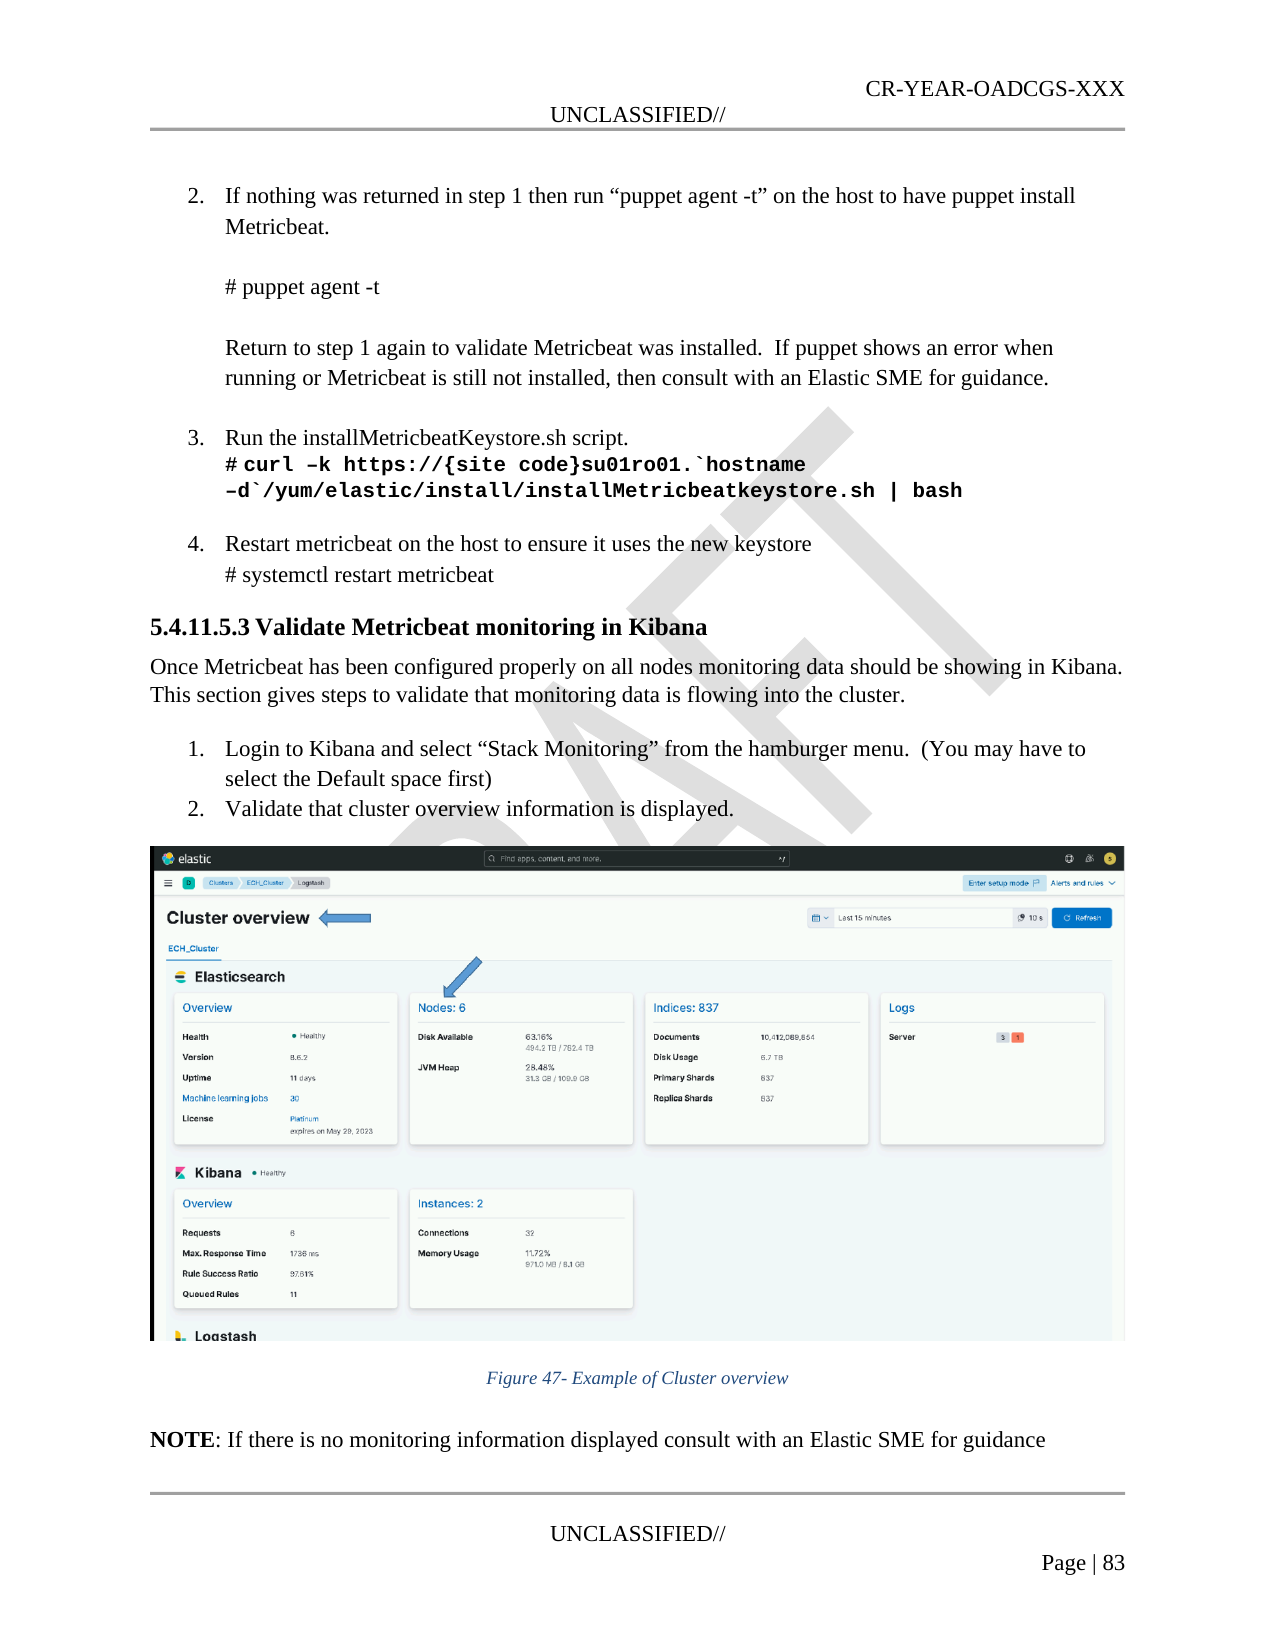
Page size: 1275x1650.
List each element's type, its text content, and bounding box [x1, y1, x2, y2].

list If nothing was returned in step 1 then run “puppet agent -t” on the host to have puppet install Metricbeat. [187, 182, 1125, 239]
list Restart metricbeat on the host to ensure it uses the new keystore [187, 530, 1125, 557]
picture [150, 846, 1125, 1341]
list # puppet agent -t [225, 273, 1125, 299]
list Run the installMetricbeatKeystore.sh script. [187, 424, 1125, 451]
list Validate that cluster overview information is displayed. [187, 795, 1125, 822]
text NOTE: If there is no monitoring information displayed consult with an Elastic SME for guidance [150, 1426, 1125, 1453]
subtitle Validate Metricbeat monitoring in Kibana [150, 612, 1125, 640]
list Login to Kibana and select “Stack Monitoring” from the hamburger menu. (You may have to select the Default space first) [187, 735, 1125, 791]
list Return to step 1 again to validate Metricbeat was installed. If puppet shows an error when running or Metricbeat is still not installed, then consult with an Elastic SME for guidance. [225, 333, 1125, 390]
text # curl –k https://{site code}su01ro01.`hostname –d`/yum/elastic/install/installMetricbeatkeystore.sh | bash [225, 454, 1125, 503]
text Once Metricbeat has been configured properly on all nodes monitoring data should be showing in Kibana. This section gives steps to validate that monitoring data is flowing into the cluster. [150, 653, 1125, 708]
list # systemctl restart metricbeat [225, 561, 1125, 587]
